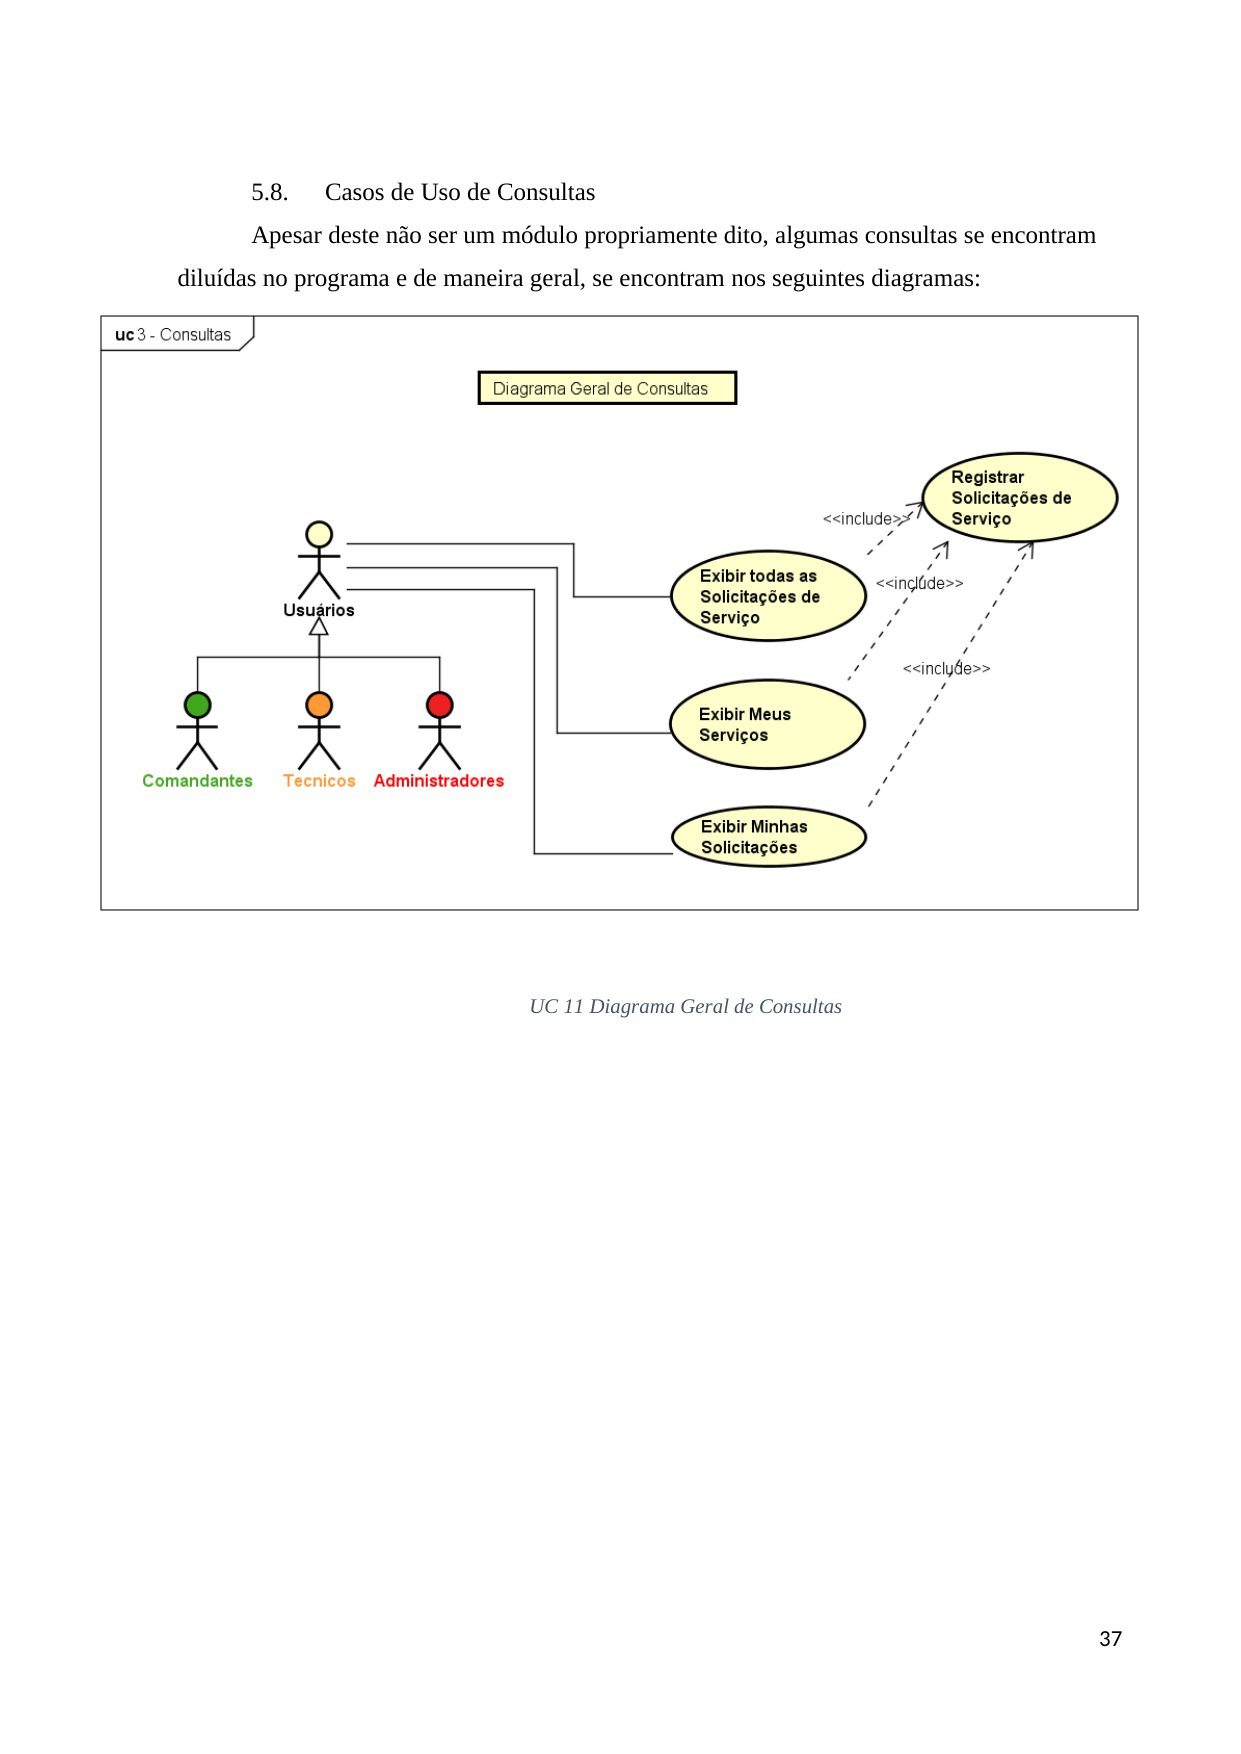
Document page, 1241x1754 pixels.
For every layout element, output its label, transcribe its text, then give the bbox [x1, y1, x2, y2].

text UC 11 Diagrama Geral de Consultas [177, 994, 1122, 1018]
list Casos de Uso de Consultas [177, 177, 1122, 206]
picture [87, 302, 1151, 923]
text Apesar deste não ser um módulo propriamente dito, algumas consultas se encontram diluídas no programa e de maneira geral, se encontram nos seguintes diagramas: [177, 220, 1122, 292]
